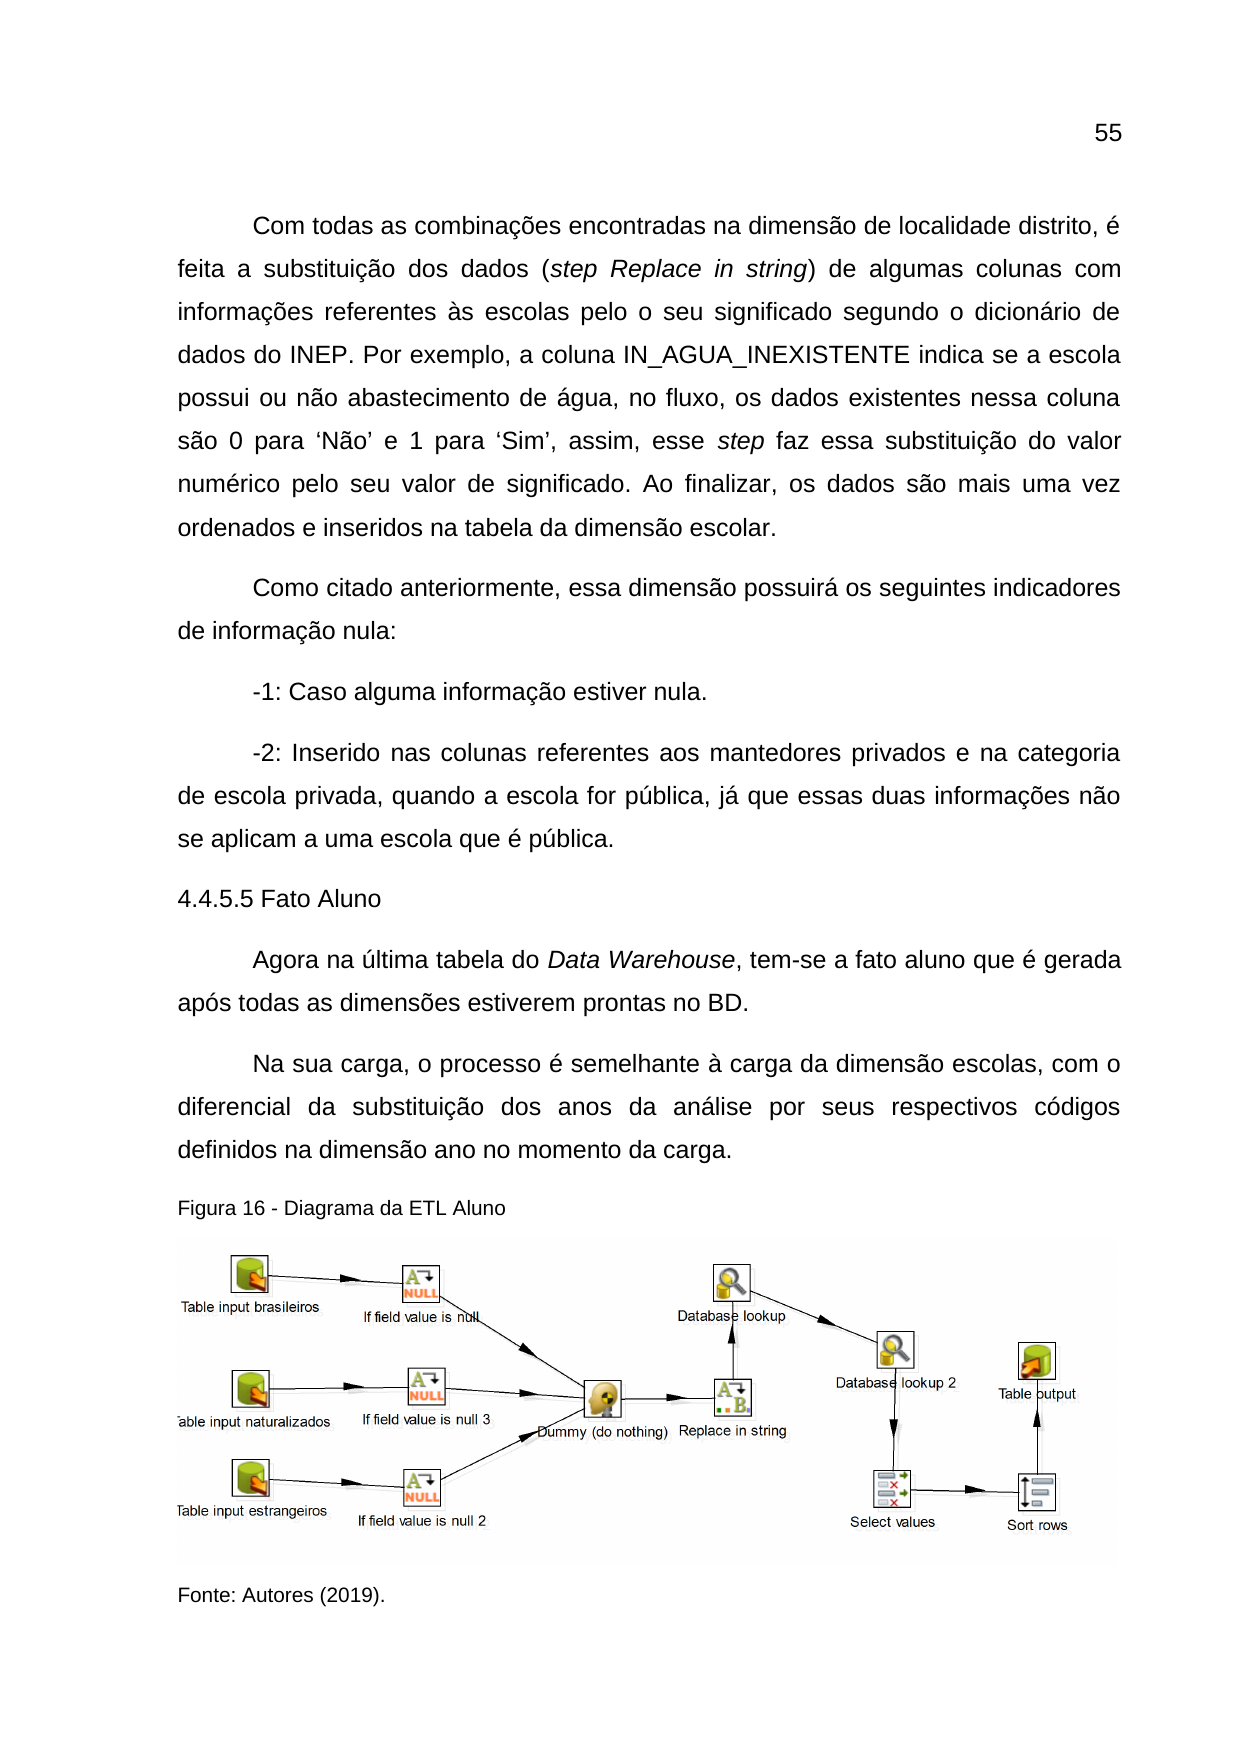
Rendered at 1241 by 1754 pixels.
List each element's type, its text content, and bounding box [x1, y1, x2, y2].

text Figura - Diagrama da ETL Aluno [177, 1196, 1122, 1219]
subtitle 4.4.5.5 Fato Aluno [177, 884, 1122, 913]
text Com todas as combinações encontradas na dimensão de localidade distrito, é feita a substituição dos dados (step Replace in string) de algumas colunas com informações referentes às escolas pelo o seu significado segundo o dicionário de dados do INEP. Por exemplo, a coluna IN_AGUA_INEXISTENTE indica se a escola possui ou não abastecimento de água, no fluxo, os dados existentes nessa coluna são 0 para ‘Não’ e 1 para ‘Sim’, assim, esse step faz essa substituição do valor numérico pelo seu valor de significado. Ao finalizar, os dados são mais uma vez ordenados e inseridos na tabela da dimensão escolar. [177, 211, 1122, 541]
text Na sua carga, o processo é semelhante à carga da dimensão escolas, com o diferencial da substituição dos anos da análise por seus respectivos códigos definidos na dimensão ano no momento da carga. [177, 1049, 1122, 1164]
text -2: Inserido nas colunas referentes aos mantedores privados e na categoria de escola privada, quando a escola for pública, já que essas duas informações não se aplicam a uma escola que é pública. [177, 737, 1122, 852]
text Como citado anteriormente, essa dimensão possuirá os seguintes indicadores de informação nula: [177, 573, 1122, 645]
text Agora na última tabela do Data Warehouse, tem-se a fato aluno que é gerada após todas as dimensões estiverem prontas no BD. [177, 945, 1122, 1017]
picture [177, 1237, 1117, 1566]
text Fonte: Autores (2019). [177, 1583, 1122, 1607]
text -1: Caso alguma informação estiver nula. [177, 677, 1122, 706]
